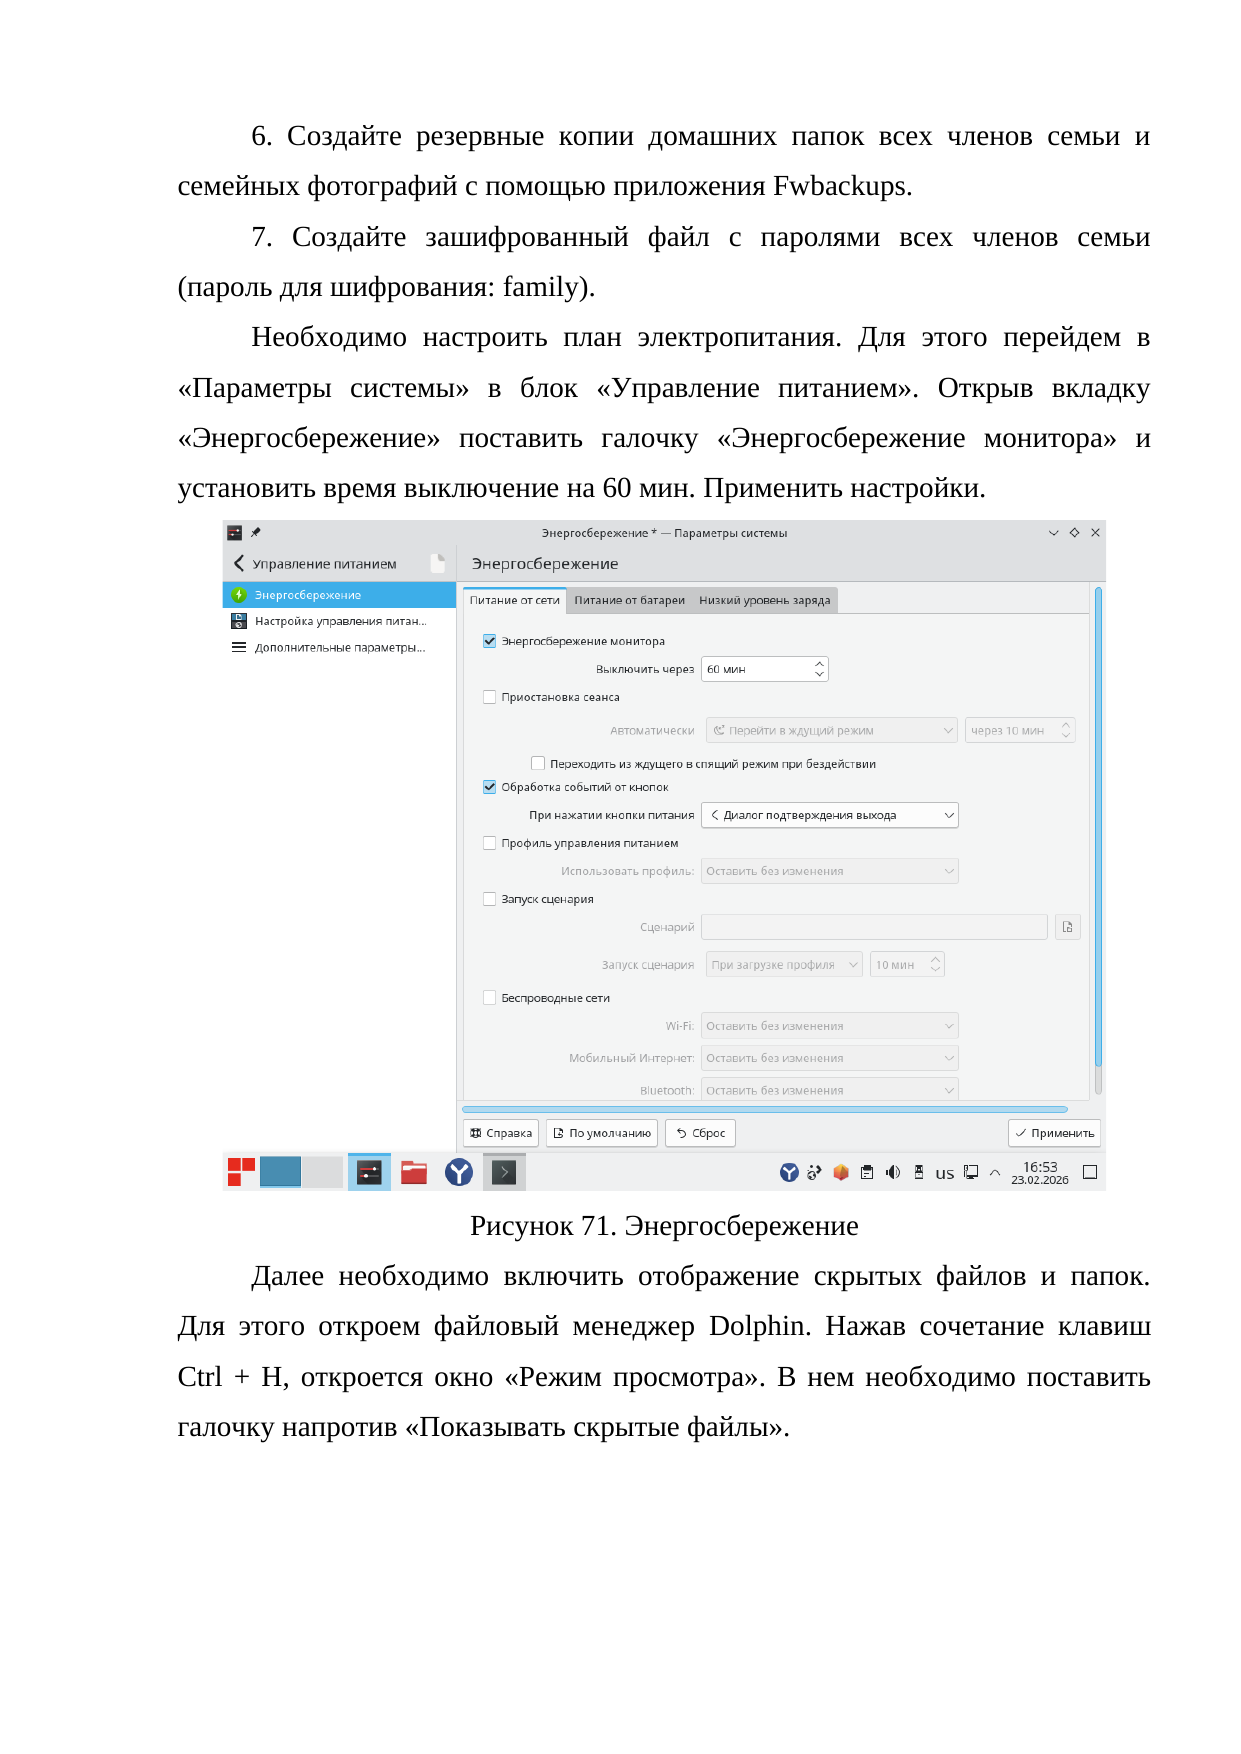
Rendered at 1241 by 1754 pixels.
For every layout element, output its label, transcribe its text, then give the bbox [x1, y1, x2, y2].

text Далее необходимо включить отображение скрытых файлов и папок. Для этого откроем файловый менеджер Dolphin. Нажав сочетание клавиш Ctrl + H, откроется окно «Режим просмотра». В нем необходимо поставить галочку напротив «Показывать скрытые файлы». [177, 1258, 1152, 1442]
text Рисунок 71. Энергосбережение [177, 1208, 1152, 1241]
text 6. Создайте резервные копии домашних папок всех членов семьи и семейных фотографий с помощью приложения Fwbackups. [177, 118, 1152, 202]
text Необходимо настроить план электропитания. Для этого перейдем в «Параметры системы» в блок «Управление питанием». Открыв вкладку «Энергосбережение» поставить галочку «Энергосбережение монитора» и установить время выключение на 60 мин. Применить настройки. [177, 319, 1152, 504]
picture [222, 520, 1107, 1191]
text 7. Создайте зашифрованный файл с паролями всех членов семьи (пароль для шифрования: family). [177, 219, 1152, 303]
